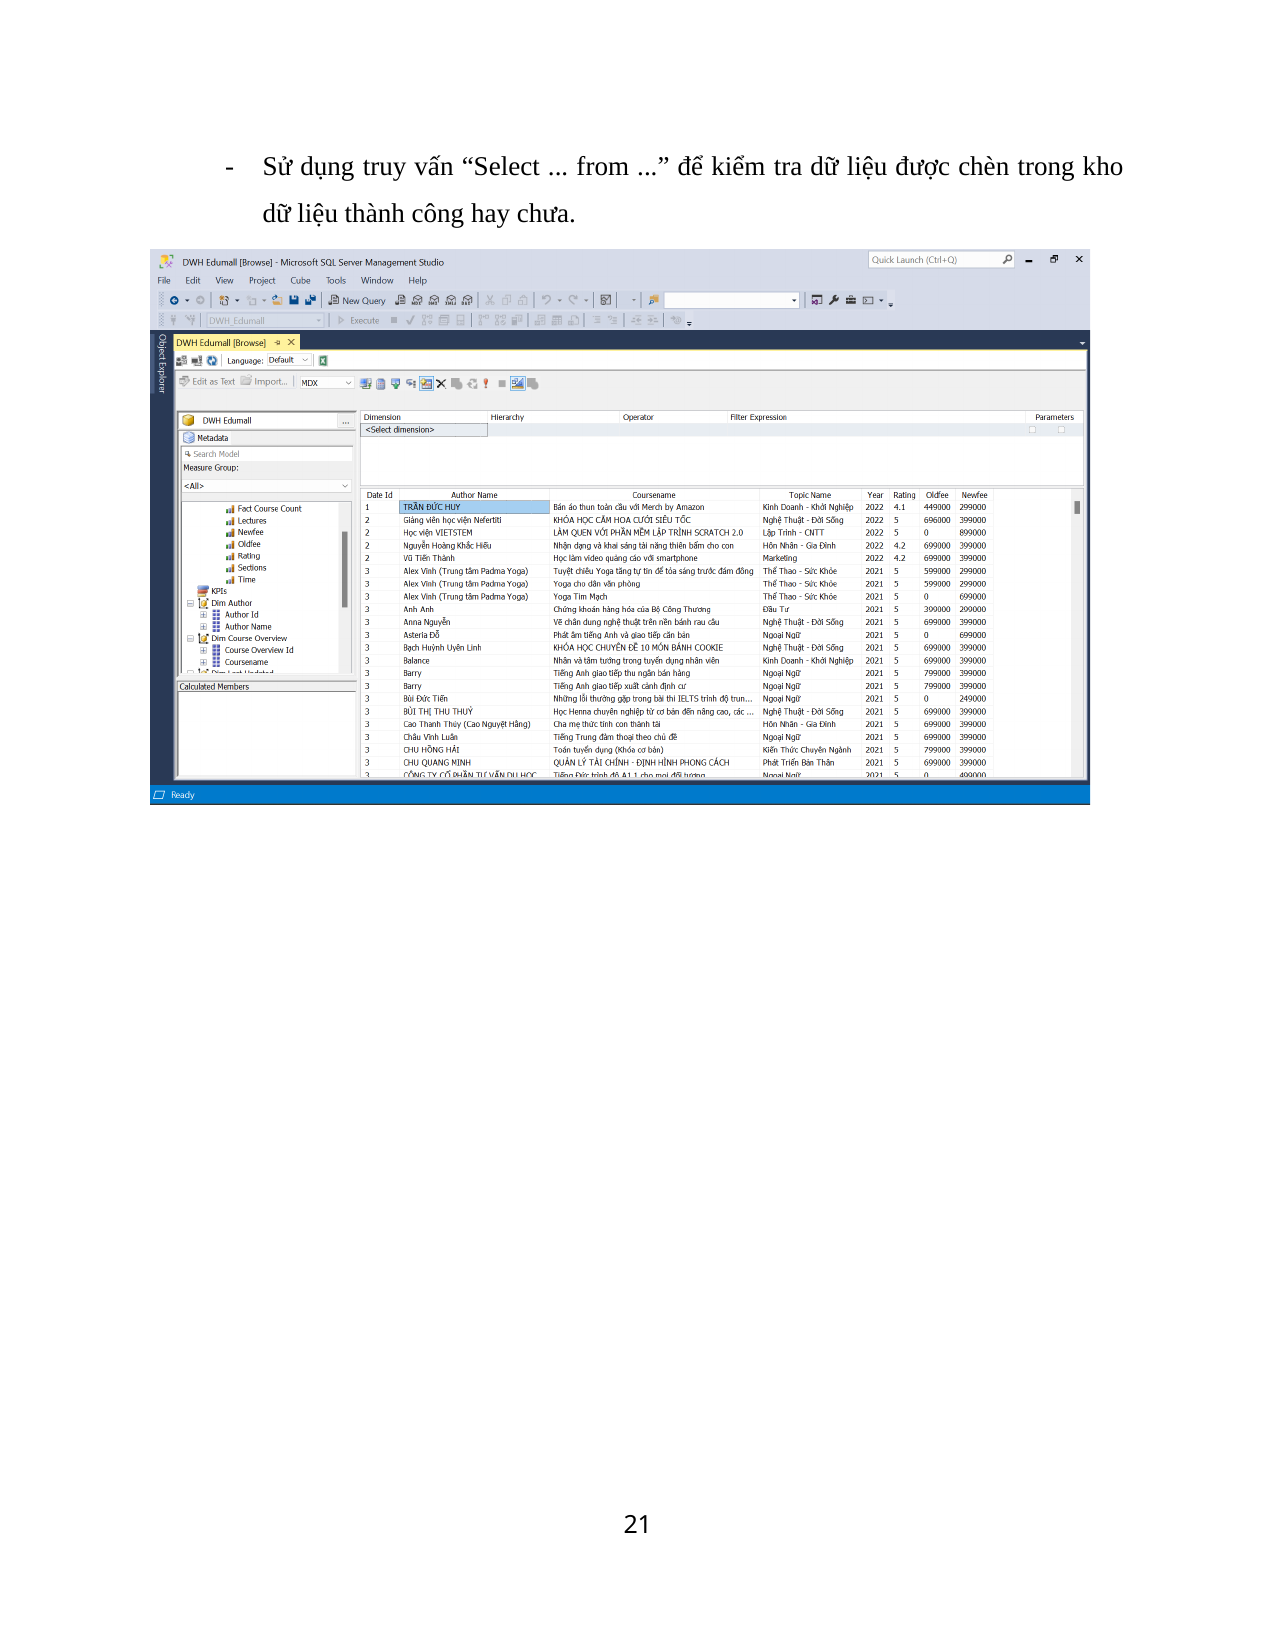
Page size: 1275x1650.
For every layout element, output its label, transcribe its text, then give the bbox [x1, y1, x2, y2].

list Sử dụng truy vấn “Select ... from ...” để kiểm tra dữ liệu được chèn trong kho dữ liệu thành công hay chưa. [225, 150, 1125, 228]
picture [150, 249, 1091, 805]
